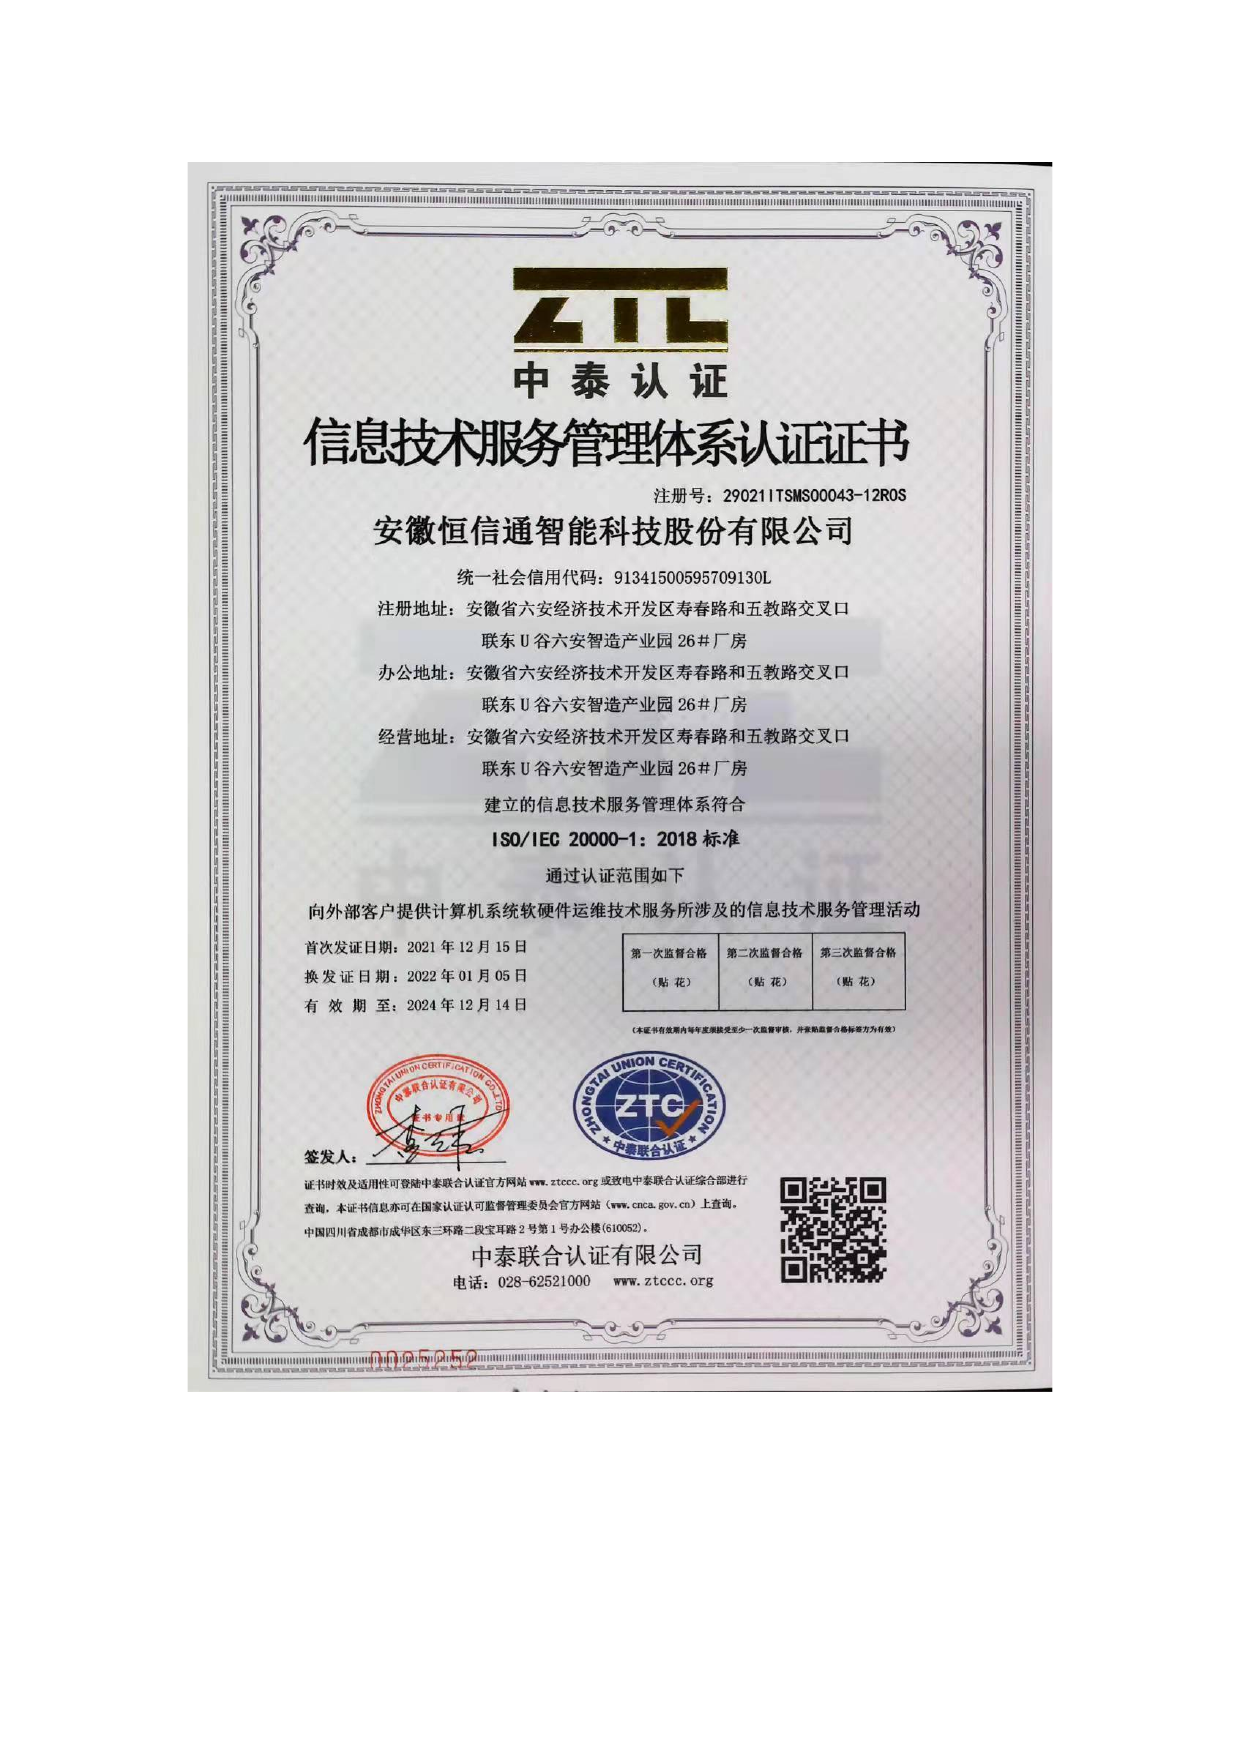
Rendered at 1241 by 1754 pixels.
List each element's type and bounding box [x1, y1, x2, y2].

picture [187, 162, 1053, 1392]
